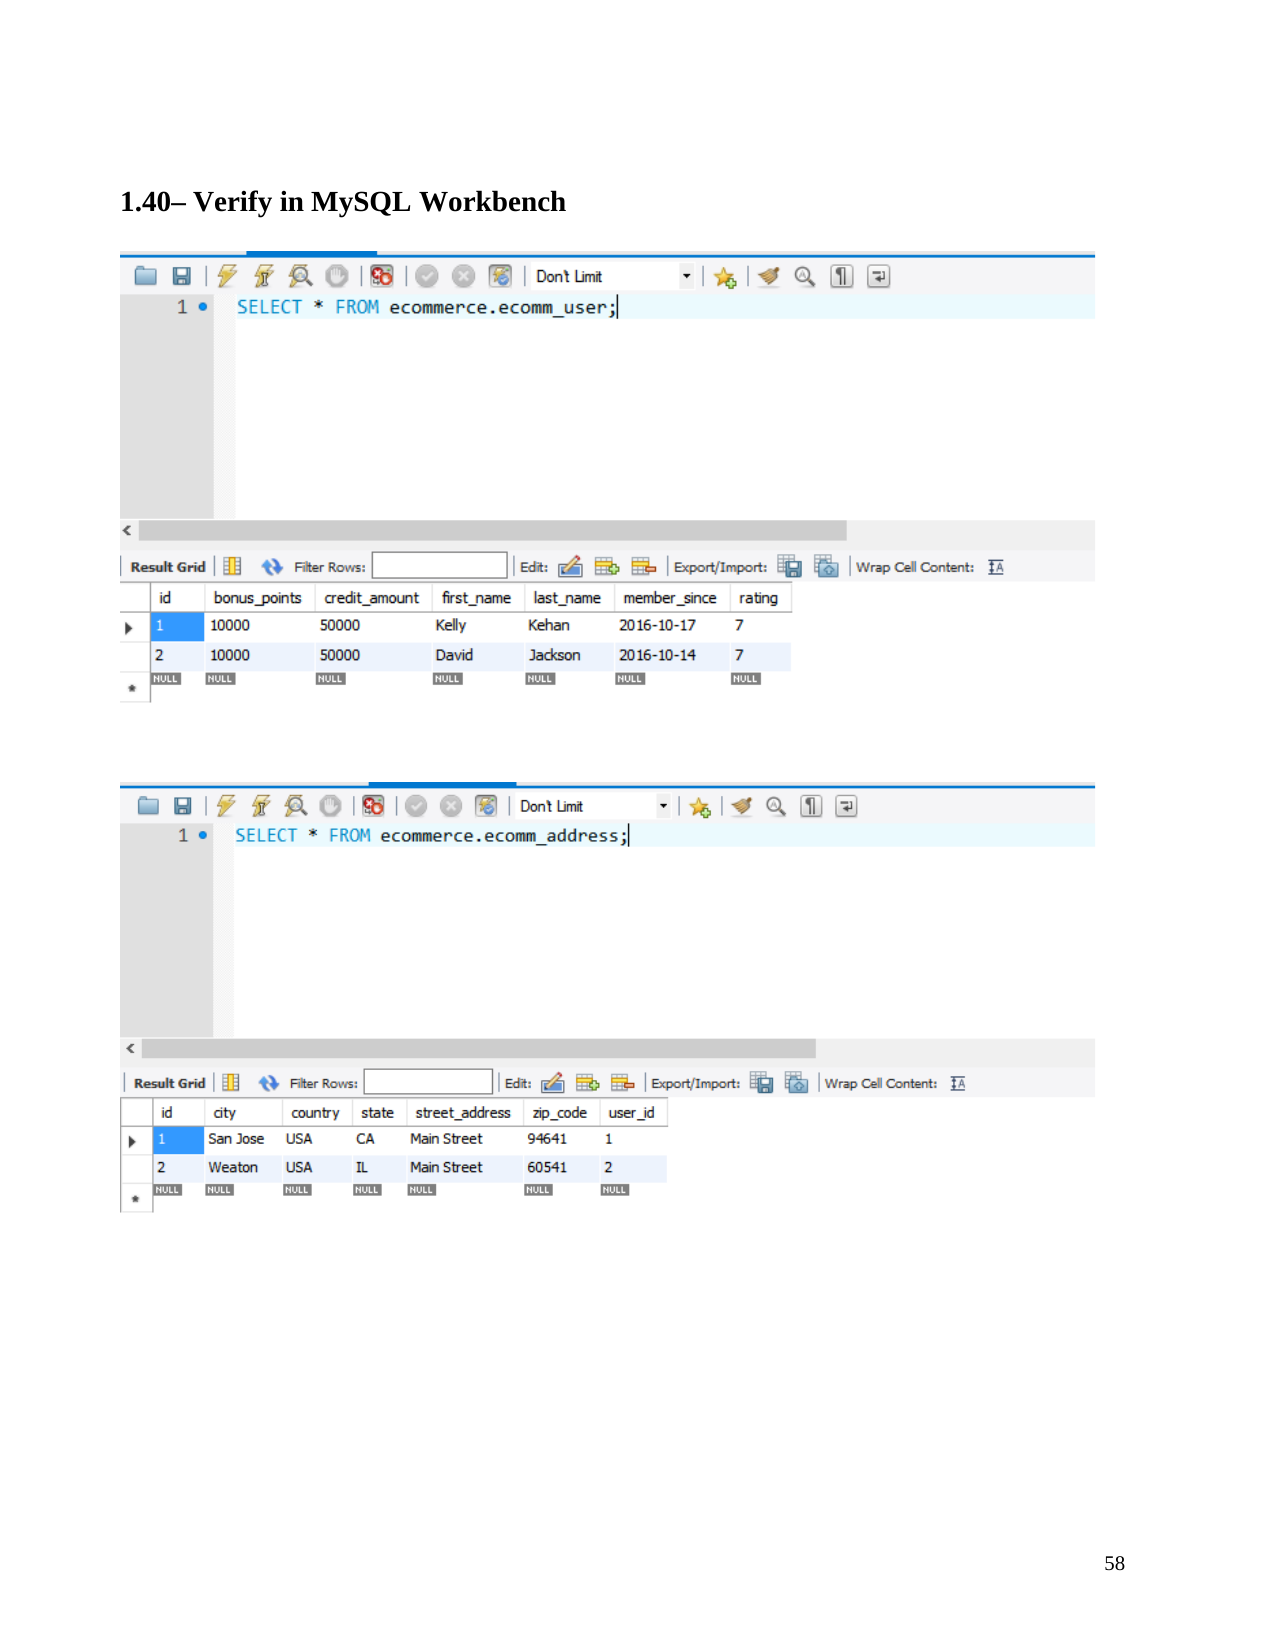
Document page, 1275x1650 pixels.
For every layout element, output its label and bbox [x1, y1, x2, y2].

picture [120, 251, 1096, 1249]
